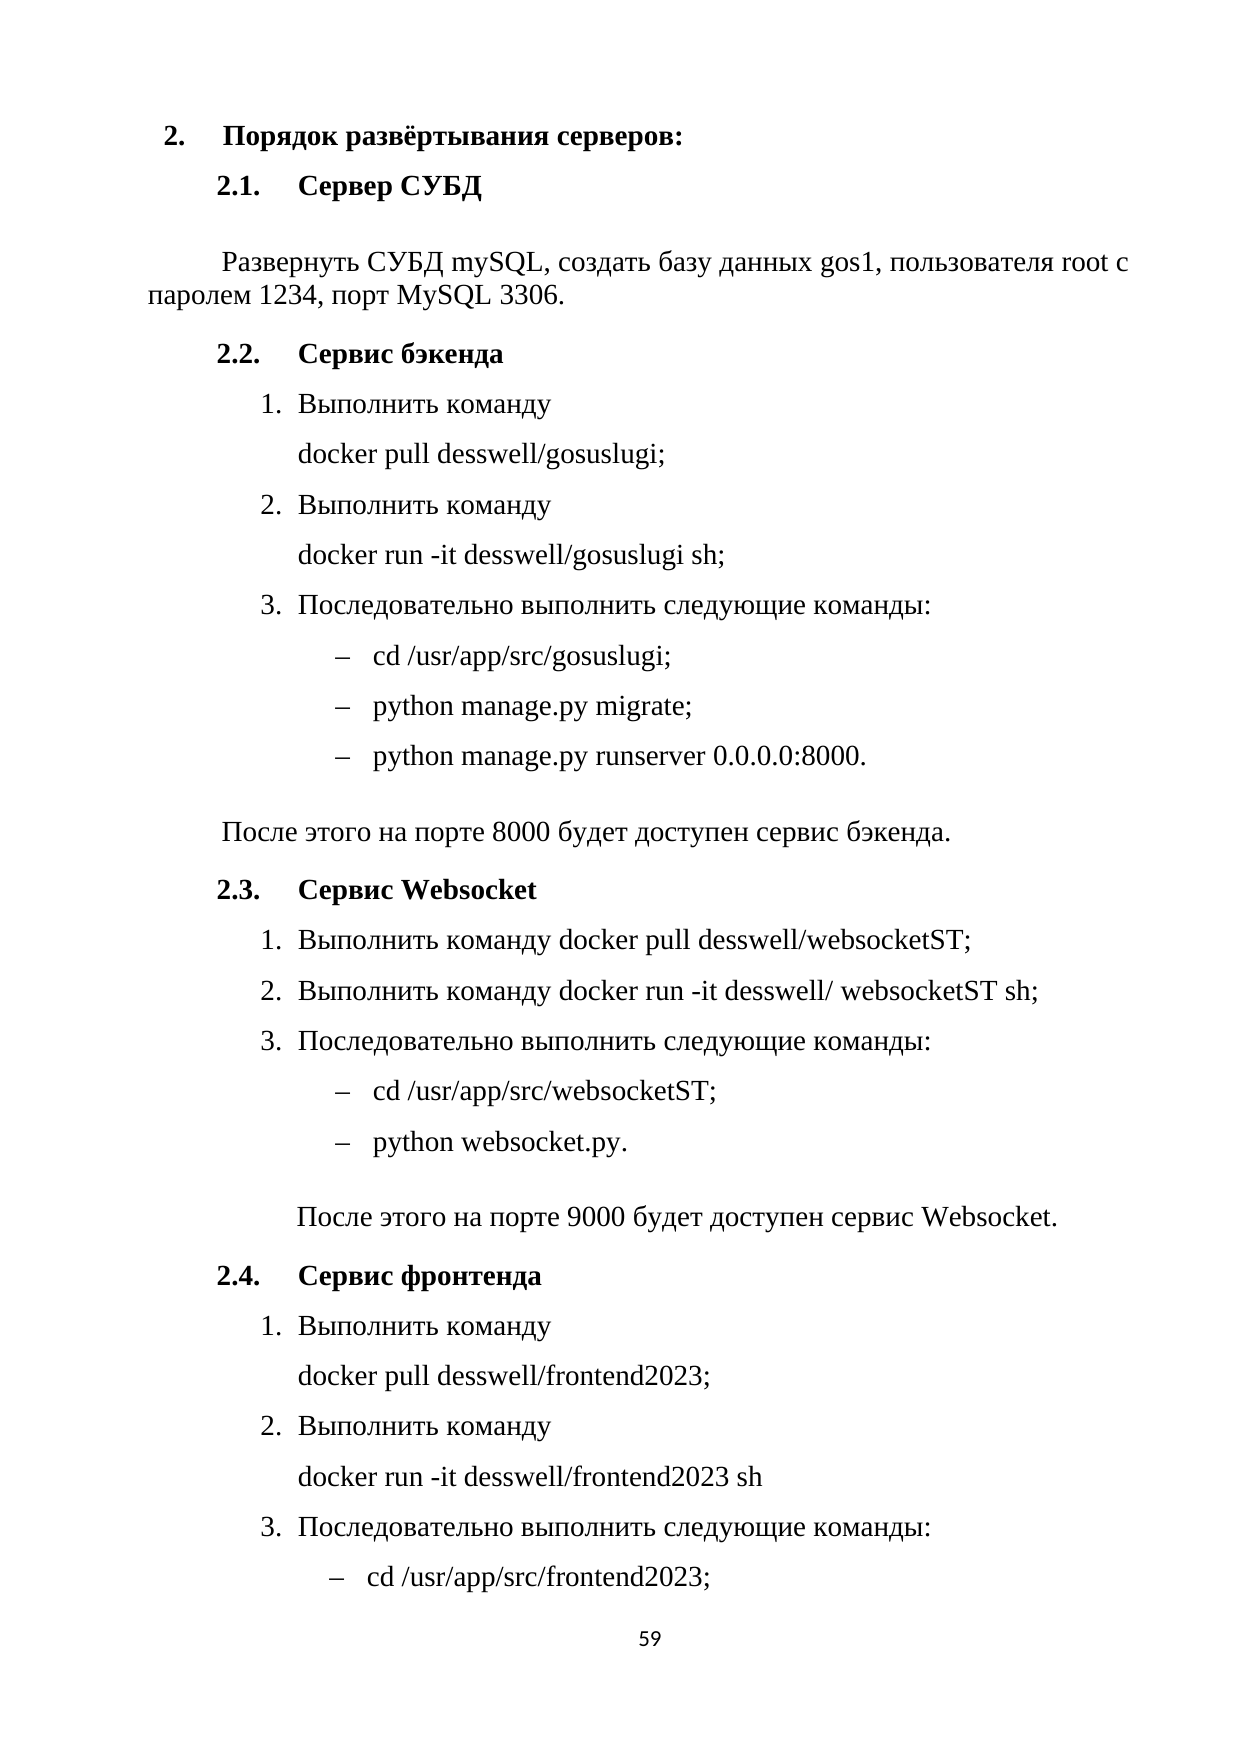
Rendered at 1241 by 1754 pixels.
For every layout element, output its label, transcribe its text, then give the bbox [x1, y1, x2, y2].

subtitle Порядок развёртывания серверов: [185, 118, 1152, 152]
list python manage.py runserver 0.0.0.0:8000. [335, 738, 1152, 772]
text После этого на порте 8000 будет доступен сервис бэкенда. [148, 814, 1152, 847]
list Выполнить команду docker pull desswell/frontend2023; [260, 1308, 1152, 1392]
list Выполнить команду docker run -it desswell/gosuslugi sh; [260, 487, 1152, 571]
list cd /usr/app/src/gosuslugi; [335, 638, 1152, 671]
list Последовательно выполнить следующие команды: [260, 587, 1152, 621]
subtitle Сервис Websocket [260, 872, 1152, 906]
subtitle Сервис фронтенда [260, 1258, 1152, 1291]
list Выполнить команду docker run -it desswell/frontend2023 sh [260, 1408, 1152, 1492]
list cd /usr/app/src/websocketST; [335, 1073, 1152, 1107]
subtitle Сервис бэкенда [260, 336, 1152, 369]
list Выполнить команду docker pull desswell/websocketST; [260, 922, 1152, 956]
list Последовательно выполнить следующие команды: [260, 1509, 1152, 1543]
list cd /usr/app/src/frontend2023; [329, 1559, 1152, 1593]
list Выполнить команду docker run -it desswell/ websocketST sh; [260, 973, 1152, 1006]
list python manage.py migrate; [335, 688, 1152, 722]
list python websocket.py. [335, 1124, 1152, 1157]
text После этого на порте 9000 будет доступен сервис Websocket. [223, 1199, 1152, 1233]
text Развернуть СУБД mySQL, создать базу данных gos1, пользователя root с паролем 1234, порт MySQL 3306. [148, 244, 1152, 311]
list Выполнить команду docker pull desswell/gosuslugi; [260, 386, 1152, 470]
list Последовательно выполнить следующие команды: [260, 1023, 1152, 1057]
subtitle Сервер СУБД [260, 168, 1152, 202]
